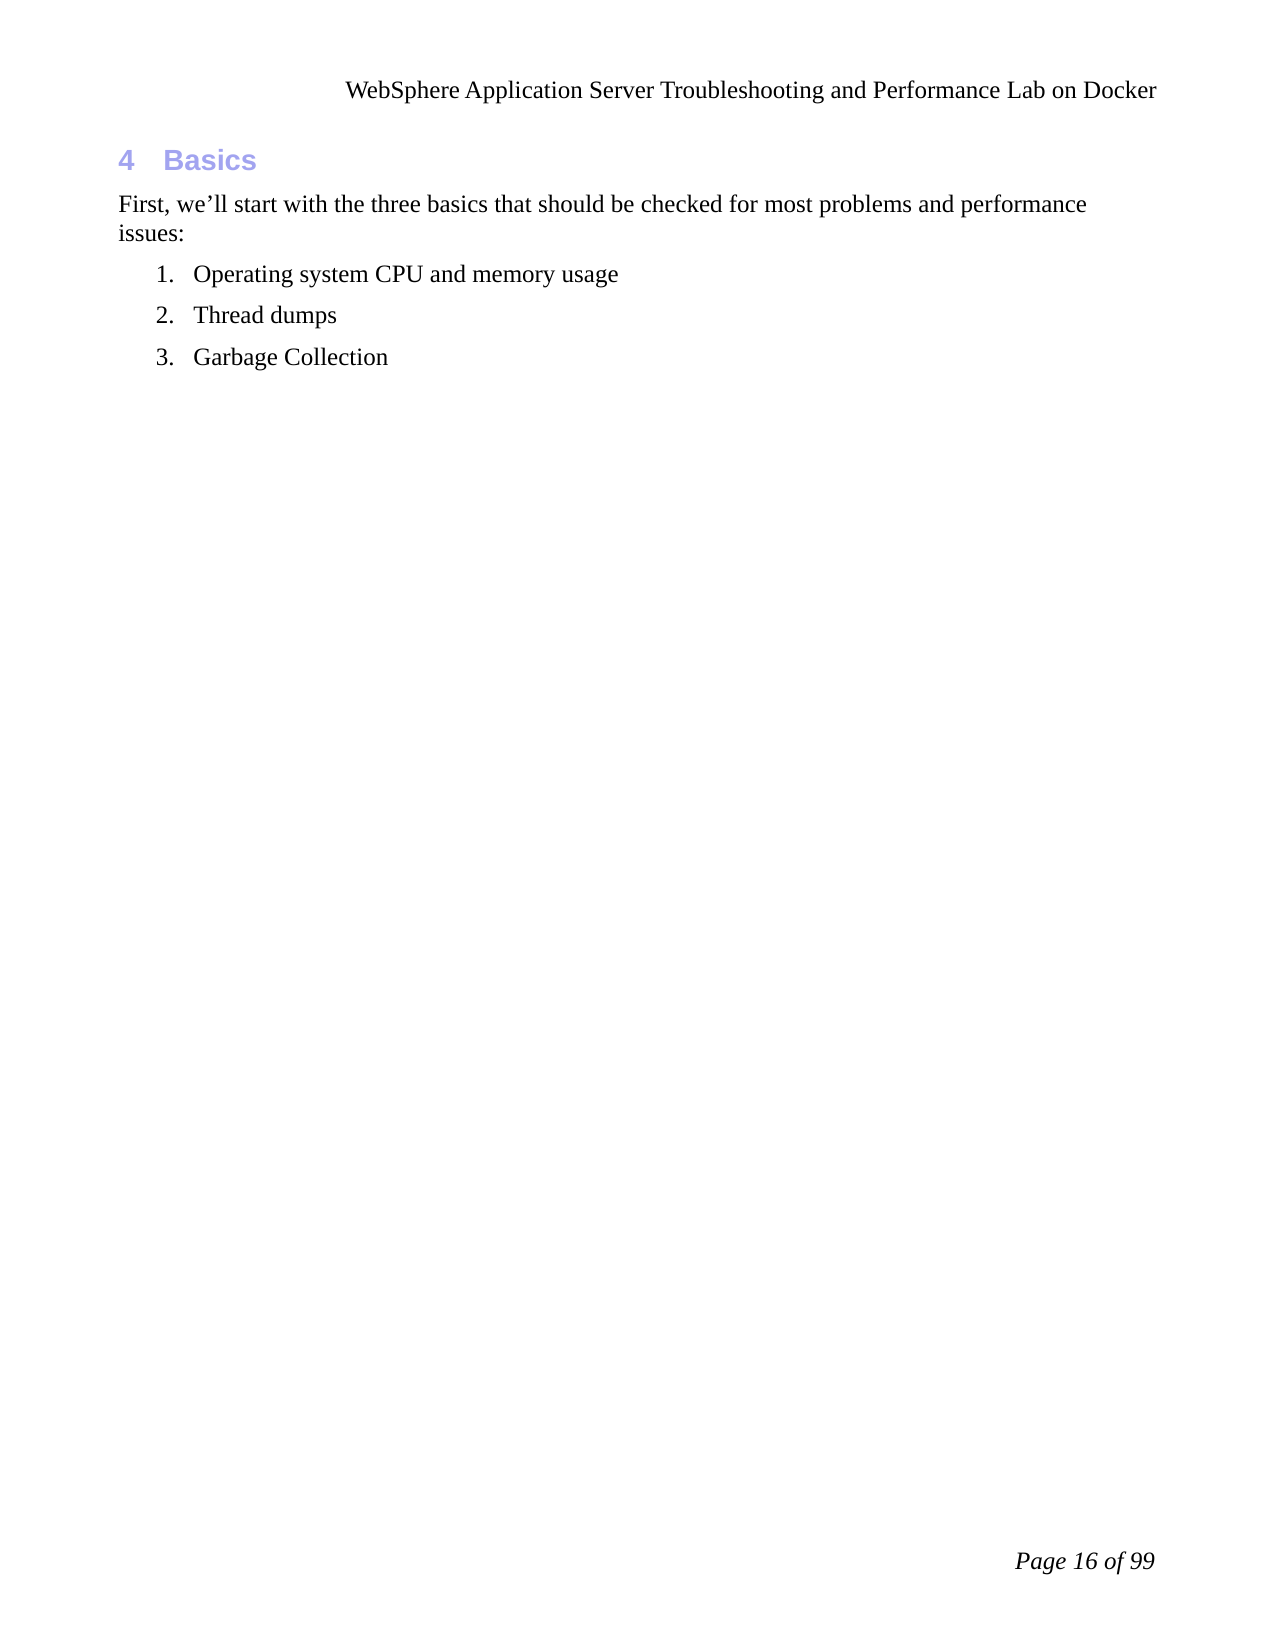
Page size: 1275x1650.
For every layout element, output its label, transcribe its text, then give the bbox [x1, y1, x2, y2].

list Garbage Collection [156, 342, 1157, 370]
list Thread dumps [156, 300, 1157, 329]
text First, we’ll start with the three basics that should be checked for most problems and performance issues: [118, 189, 1157, 247]
subtitle Basics [118, 143, 1157, 177]
list Operating system CPU and memory usage [156, 259, 1157, 288]
